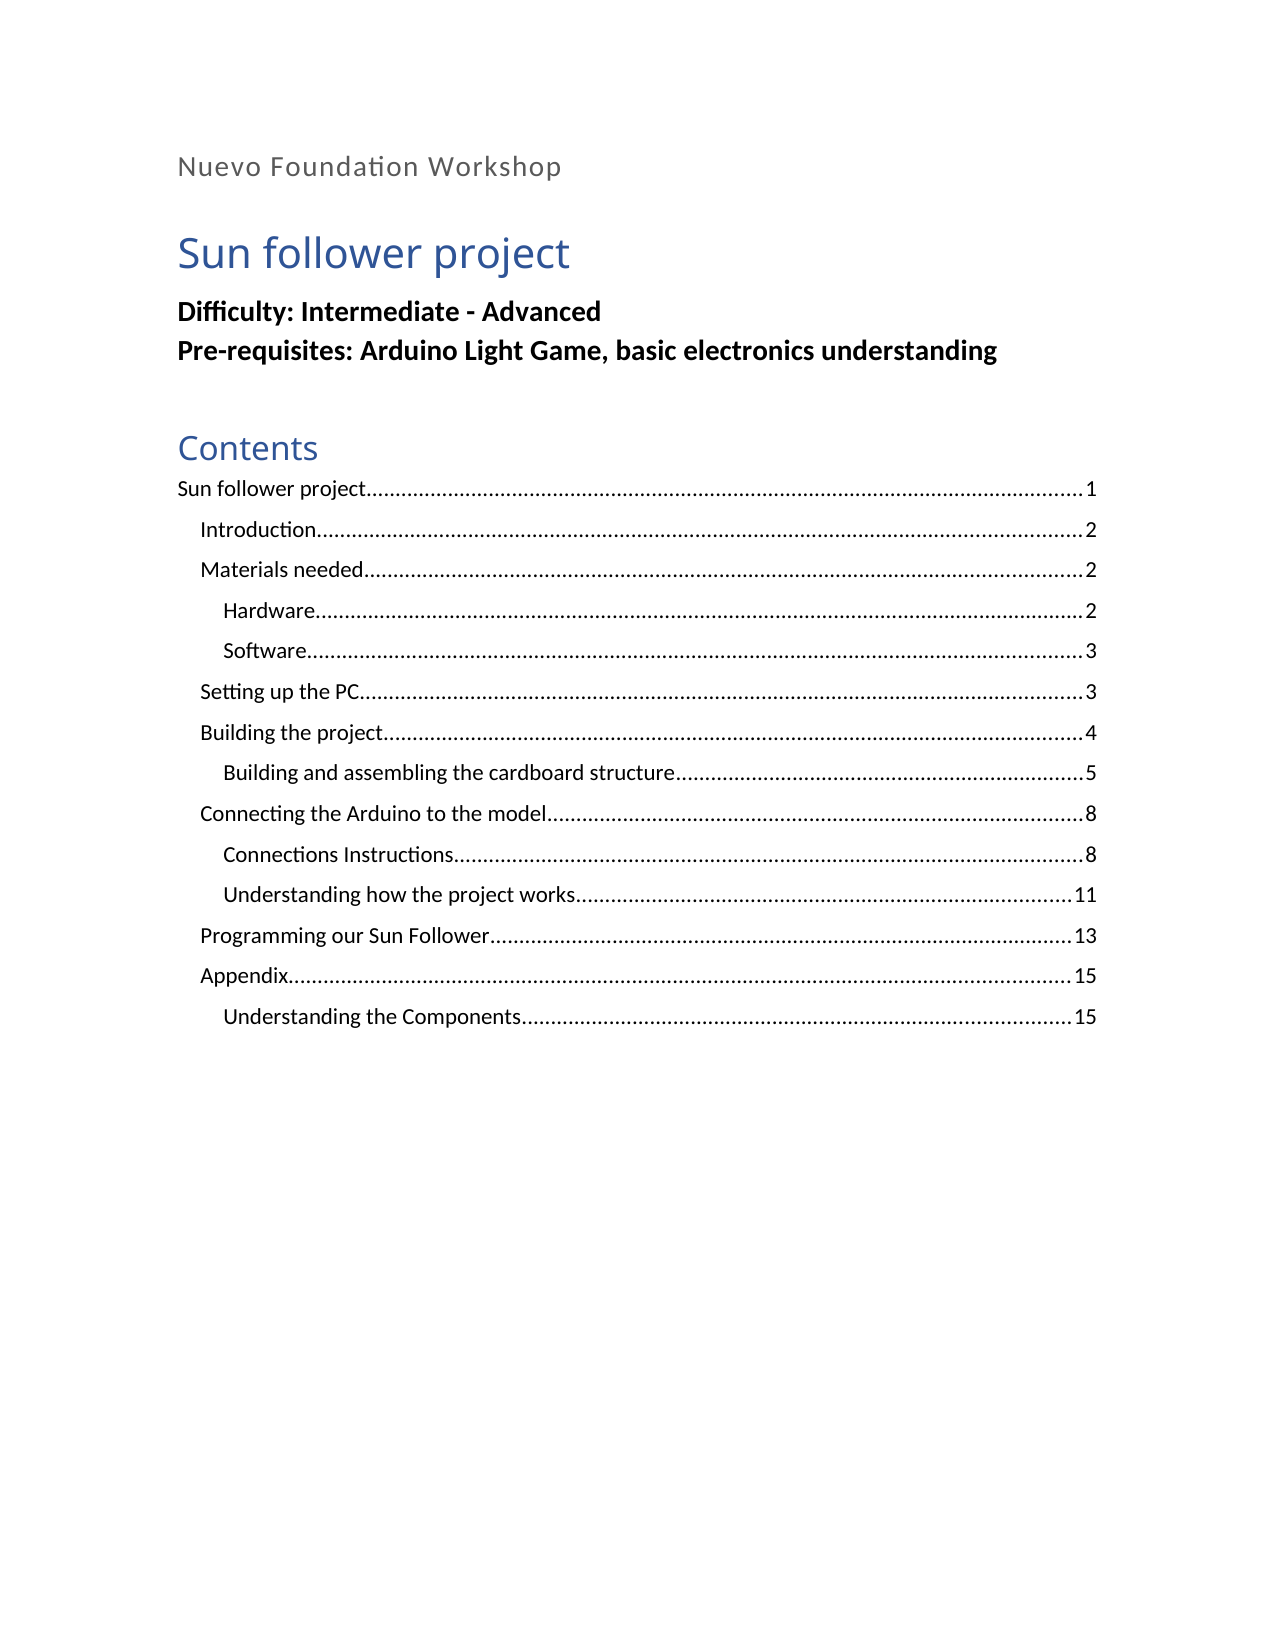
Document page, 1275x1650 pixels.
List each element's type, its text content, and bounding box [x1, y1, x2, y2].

subtitle Nuevo Foundation Workshop [177, 148, 1098, 183]
text Difficulty: Intermediate - Advanced [177, 293, 1098, 329]
subtitle Sun follower project [177, 223, 1098, 280]
text Pre-requisites: Arduino Light Game, basic electronics understanding [177, 332, 1098, 367]
